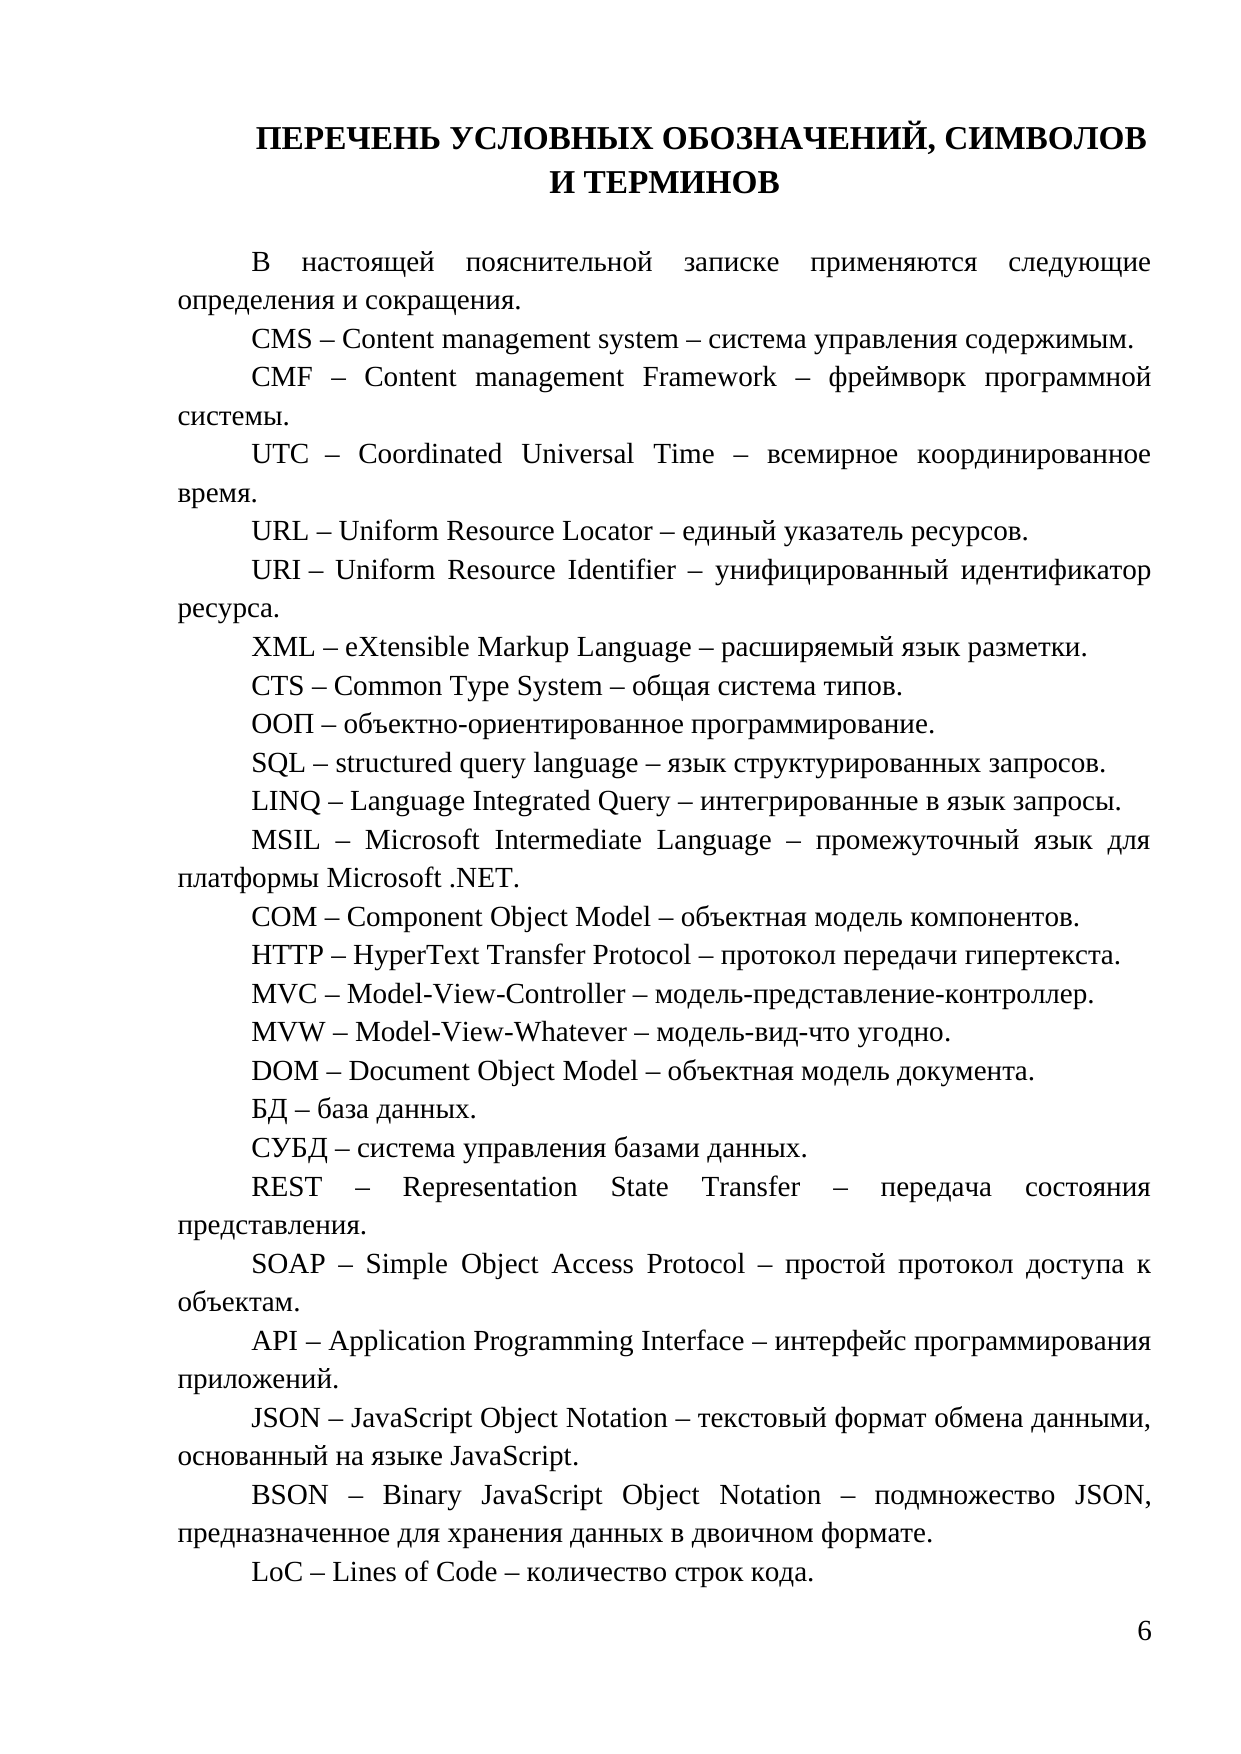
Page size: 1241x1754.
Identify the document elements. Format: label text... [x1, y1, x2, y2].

text REST – Representation State Transfer – передача состояния представления. [177, 1169, 1152, 1241]
text MVW – Model-View-Whatever – модель-вид-что угодно. [177, 1014, 1152, 1048]
text MSIL – Microsoft Intermediate Language – промежуточный язык для платформы Microsoft .NET. [177, 822, 1152, 894]
subtitle ПЕРЕЧЕНЬ УСЛОВНЫХ ОБОЗНАЧЕНИЙ, СИМВОЛОВ И ТЕРМИНОВ [177, 118, 1152, 201]
text В настоящей пояснительной записке применяются следующие определения и сокращения. [177, 244, 1152, 316]
text LINQ – Language Integrated Query – интегрированные в язык запросы. [177, 783, 1152, 817]
text СУБД – система управления базами данных. [177, 1130, 1152, 1164]
text CMS – Content management system – система управления содержимым. [177, 321, 1152, 354]
text COM – Component Object Model – объектная модель компонентов. [177, 899, 1152, 932]
text XML – eXtensible Markup Language – расширяемый язык разметки. [177, 629, 1152, 663]
text BSON – Binary JavaScript Object Notation – подмножество JSON, предназначенное для хранения данных в двоичном формате. [177, 1477, 1152, 1549]
text CTS – Common Type System – общая система типов. [177, 668, 1152, 701]
text URI – Uniform Resource Identifier – унифицированный идентификатор ресурса. [177, 552, 1152, 624]
text API – Application Programming Interface – интерфейс программирования приложений. [177, 1323, 1152, 1395]
text DOM – Document Object Model – объектная модель документа. [177, 1053, 1152, 1087]
text ООП – объектно-ориентированное программирование. [177, 706, 1152, 740]
text UTC – Coordinated Universal Time – всемирное координированное время. [177, 436, 1152, 508]
text MVC – Model-View-Controller – модель-представление-контроллер. [177, 976, 1152, 1009]
text SOAP – Simple Object Access Protocol – простой протокол доступа к объектам. [177, 1246, 1152, 1318]
text SQL – structured query language – язык структурированных запросов. [177, 745, 1152, 778]
text JSON – JavaScript Object Notation – текстовый формат обмена данными, основанный на языке JavaScript. [177, 1400, 1152, 1472]
text URL – Uniform Resource Locator – единый указатель ресурсов. [177, 513, 1152, 547]
text HTTP – HyperText Transfer Protocol – протокол передачи гипертекста. [177, 937, 1152, 971]
text БД – база данных. [177, 1092, 1152, 1125]
text CMF – Content management Framework – фреймворк программной системы. [177, 359, 1152, 431]
text LоС – Lines of Code – количество строк кода. [177, 1554, 1152, 1588]
